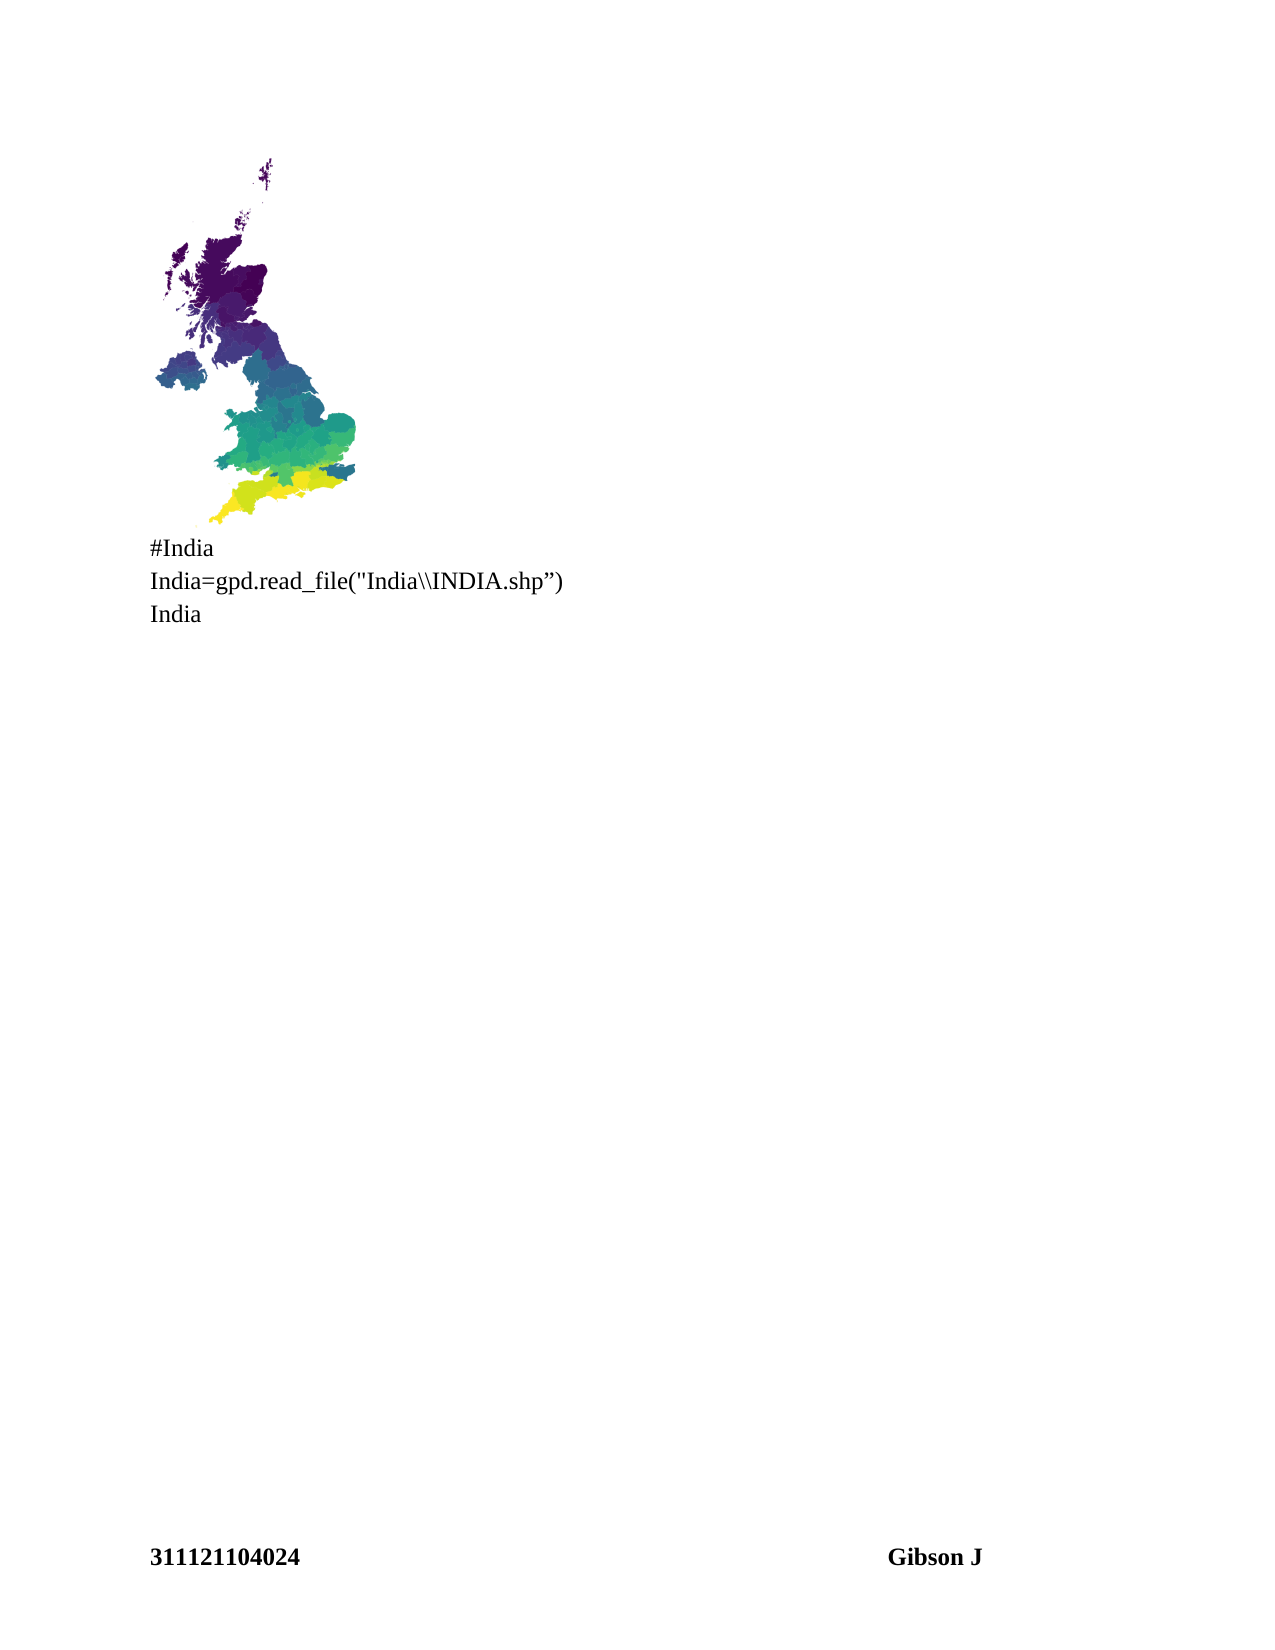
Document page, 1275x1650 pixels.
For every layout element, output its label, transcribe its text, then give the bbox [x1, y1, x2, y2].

picture [150, 150, 370, 530]
text #India [150, 533, 1125, 562]
text India=gpd.read_file("India\\INDIA.shp”) [150, 566, 1125, 595]
text India [150, 599, 1125, 628]
